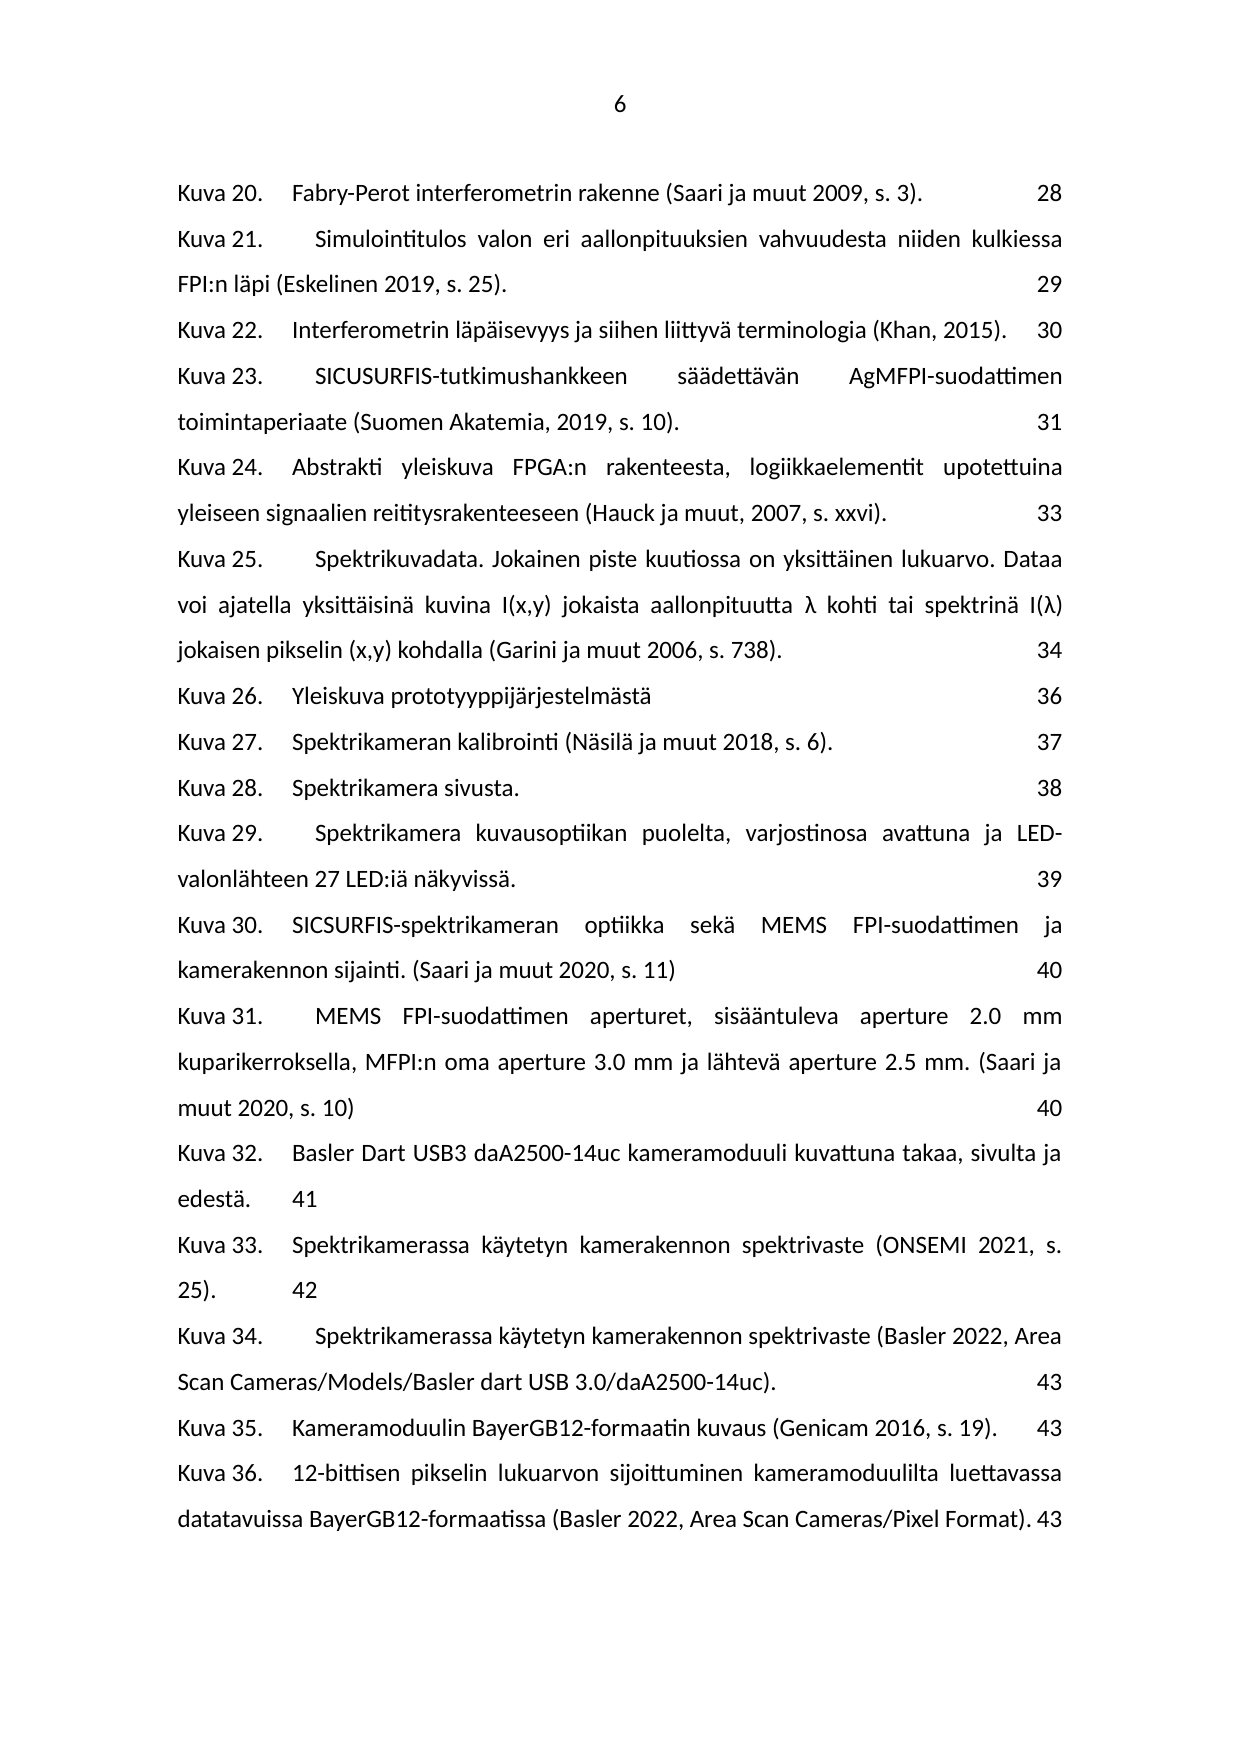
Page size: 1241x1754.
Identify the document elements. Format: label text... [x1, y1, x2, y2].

text Kuva 24. Abstrakti yleiskuva FPGA:n rakenteesta, logiikkaelementit upotettuina yleiseen signaalien reititysrakenteeseen (Hauck ja muut, 2007, s. xxvi). 33 [177, 452, 1063, 528]
text Kuva 27. Spektrikameran kalibrointi (Näsilä ja muut 2018, s. 6). 37 [177, 726, 1063, 756]
text Kuva 30. SICSURFIS-spektrikameran optiikka sekä MEMS FPI-suodattimen ja kamerakennon sijainti. (Saari ja muut 2020, s. 11) 40 [177, 909, 1063, 985]
text Kuva 23. SICUSURFIS-tutkimushankkeen säädettävän AgMFPI-suodattimen toimintaperiaate (Suomen Akatemia, 2019, s. 10). 31 [177, 360, 1063, 436]
text Kuva 22. Interferometrin läpäisevyys ja siihen liittyvä terminologia (Khan, 2015). 30 [177, 314, 1063, 345]
text Kuva 33. Spektrikamerassa käytetyn kamerakennon spektrivaste (ONSEMI 2021, s. 25). 42 [177, 1229, 1063, 1305]
text Kuva 29. Spektrikamera kuvausoptiikan puolelta, varjostinosa avattuna ja LED-valonlähteen 27 LED:iä näkyvissä. 39 [177, 817, 1063, 894]
text Kuva 34. Spektrikamerassa käytetyn kamerakennon spektrivaste (Basler 2022, Area Scan Cameras/Models/Basler dart USB 3.0/daA2500-14uc). 43 [177, 1320, 1063, 1397]
text Kuva 31. MEMS FPI-suodattimen aperturet, sisääntuleva aperture 2.0 mm kuparikerroksella, MFPI:n oma aperture 3.0 mm ja lähtevä aperture 2.5 mm. (Saari ja muut 2020, s. 10) 40 [177, 1000, 1063, 1122]
text Kuva 35. Kameramoduulin BayerGB12-formaatin kuvaus (Genicam 2016, s. 19). 43 [177, 1412, 1063, 1442]
text Kuva 25. Spektrikuvadata. Jokainen piste kuutiossa on yksittäinen lukuarvo. Dataa voi ajatella yksittäisinä kuvina I(x,y) jokaista aallonpituutta λ kohti tai spektrinä I(λ) jokaisen pikselin (x,y) kohdalla (Garini ja muut 2006, s. 738). 34 [177, 543, 1063, 665]
text Kuva 28. Spektrikamera sivusta. 38 [177, 772, 1063, 802]
text Kuva 36. 12-bittisen pikselin lukuarvon sijoittuminen kameramoduulilta luettavassa datatavuissa BayerGB12-formaatissa (Basler 2022, Area Scan Cameras/Pixel Format). 43 [177, 1458, 1063, 1534]
text Kuva 20. Fabry-Perot interferometrin rakenne (Saari ja muut 2009, s. 3). 28 [177, 177, 1063, 208]
text Kuva 21. Simulointitulos valon eri aallonpituuksien vahvuudesta niiden kulkiessa FPI:n läpi (Eskelinen 2019, s. 25). 29 [177, 223, 1063, 299]
text Kuva 26. Yleiskuva prototyyppijärjestelmästä 36 [177, 680, 1063, 711]
text Kuva 32. Basler Dart USB3 daA2500-14uc kameramoduuli kuvattuna takaa, sivulta ja edestä. 41 [177, 1137, 1063, 1214]
